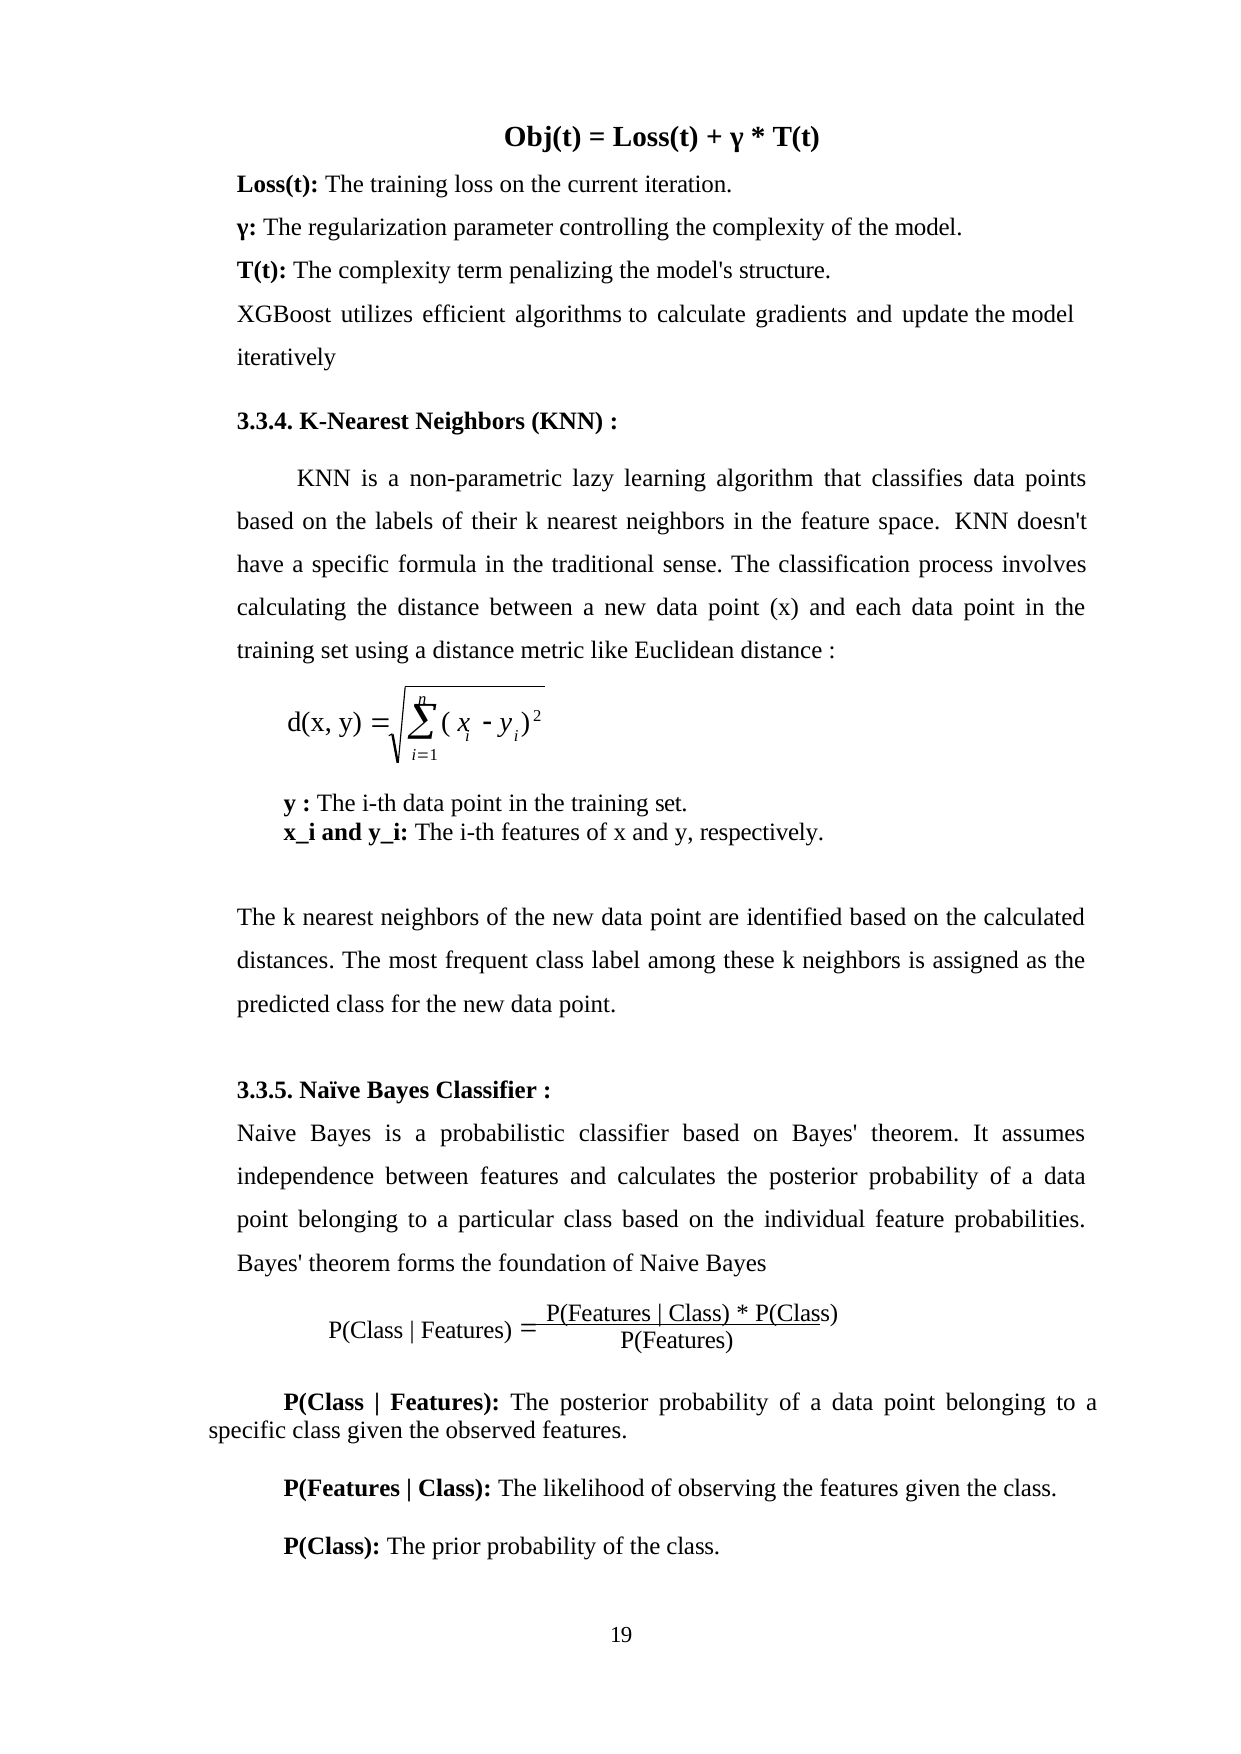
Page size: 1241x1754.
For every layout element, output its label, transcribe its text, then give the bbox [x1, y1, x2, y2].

text T(t): The complexity term penalizing the model's structure. [237, 255, 1207, 284]
text KNN is a non-parametric lazy learning algorithm that classifies data points based on the labels of their k nearest neighbors in the feature space. KNN doesn't have a specific formula in the traditional sense. The classification process involves calculating the distance between a new data point (x) and each data point in the training set using a distance metric like Euclidean distance : [237, 463, 1087, 664]
text Loss(t): The training loss on the current iteration. [237, 169, 1207, 198]
subtitle Obj(t) = Loss(t) + γ * T(t) [121, 119, 1203, 152]
text P(Class | Features): The posterior probability of a data point belonging to a specific class given the observed features. [208, 1387, 1107, 1444]
text Naive Bayes is a probabilistic classifier based on Bayes' theorem. It assumes independence between features and calculates the posterior probability of a data point belonging to a particular class based on the individual feature probabilities. Bayes' theorem forms the foundation of Naive Bayes [237, 1118, 1087, 1276]
text d(x, y)  [287, 705, 402, 738]
text d(x, y)  [402, 705, 1207, 738]
subtitle Naïve Bayes Classifier : [237, 1075, 1207, 1104]
text P(Features) [147, 1329, 1207, 1353]
text P(Class | Features)  P(Features | Class) * P(Class) [328, 1293, 1207, 1329]
text The k nearest neighbors of the new data point are identified based on the calculated distances. The most frequent class label among these k neighbors is assigned as the predicted class for the new data point. [237, 902, 1087, 1017]
text x_i and y_i: The i-th features of x and y, respectively. [283, 817, 1207, 845]
text y : The i-th data point in the training set. [283, 788, 1207, 817]
text γ: The regularization parameter controlling the complexity of the model. [237, 212, 1207, 241]
text P(Features | Class): The likelihood of observing the features given the class. [283, 1473, 1207, 1502]
text XGBoost utilizes efficient algorithms to calculate gradients and update the model iteratively [237, 299, 1091, 371]
subtitle K-Nearest Neighbors (KNN) : [237, 406, 1207, 434]
text P(Class): The prior probability of the class. [283, 1531, 1207, 1560]
